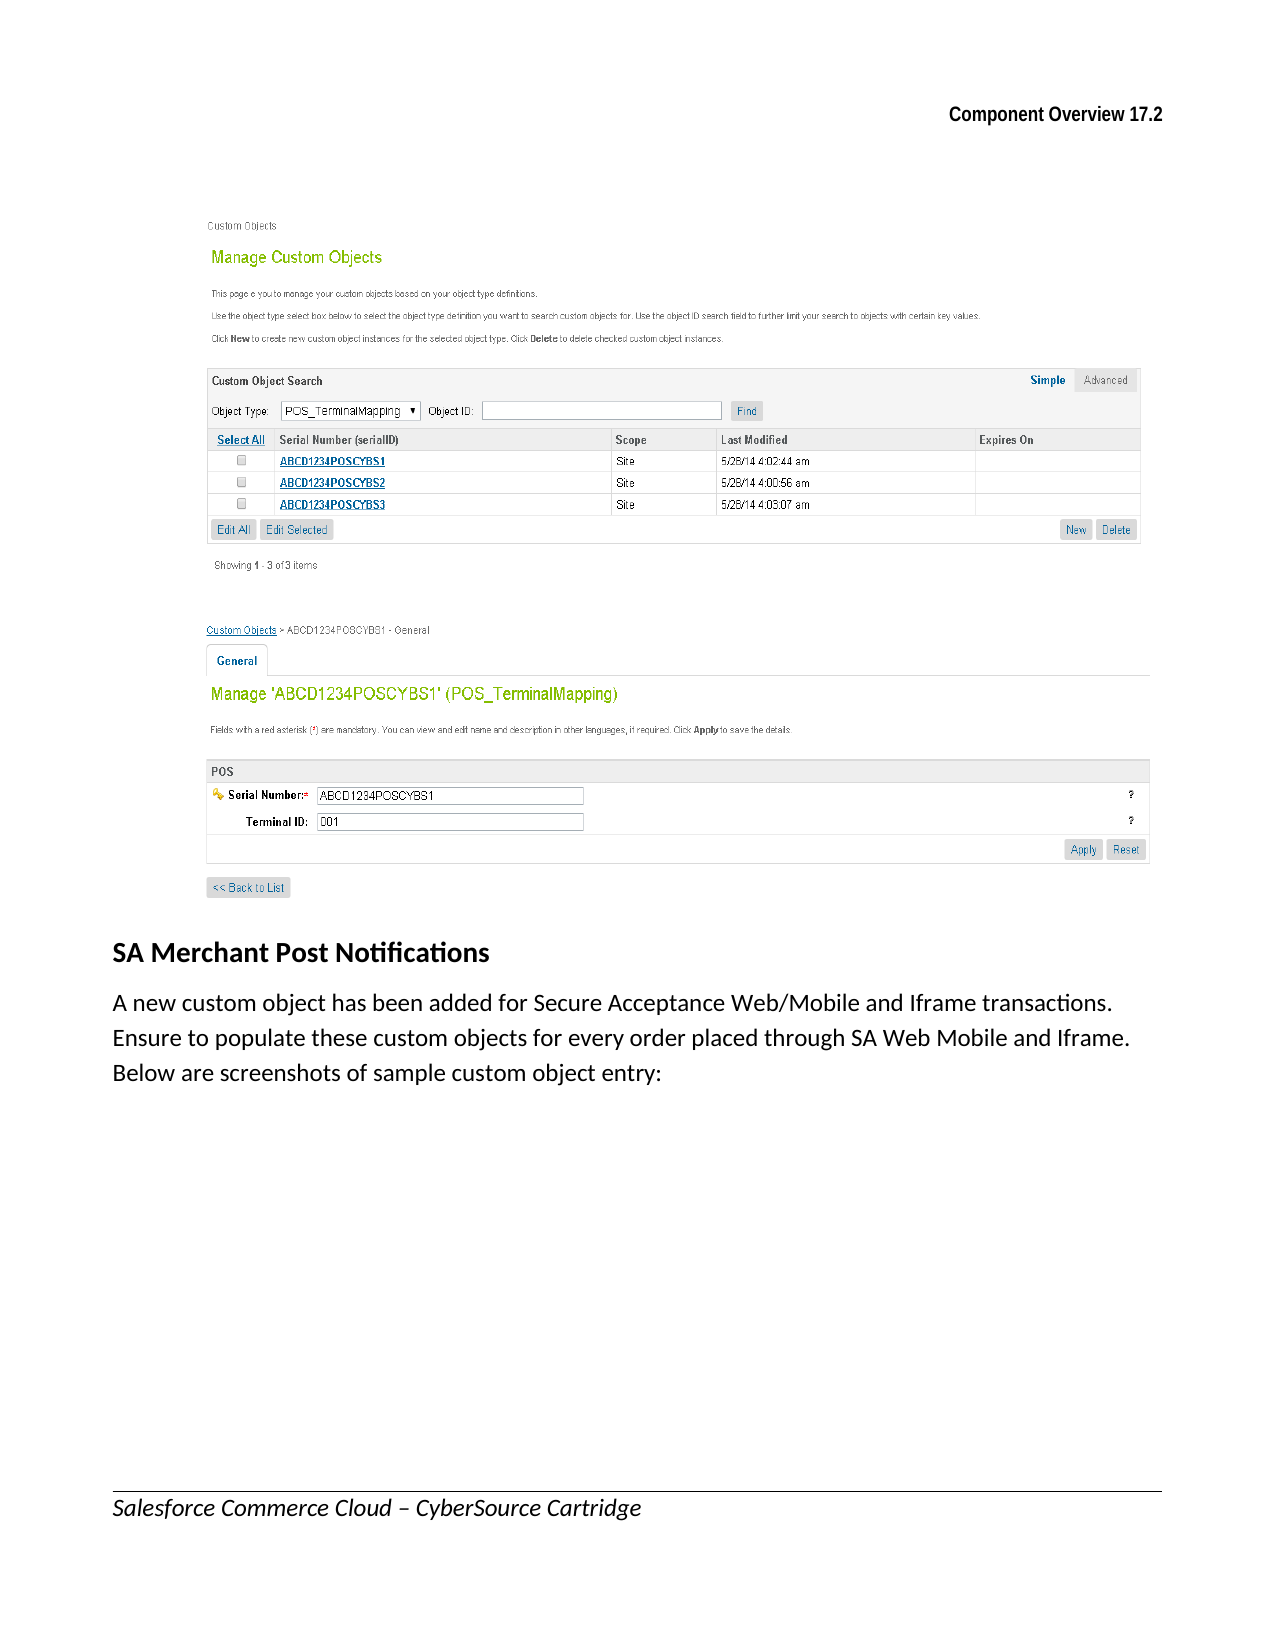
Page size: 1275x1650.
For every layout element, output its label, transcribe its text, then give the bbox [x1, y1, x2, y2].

picture [187, 604, 1153, 905]
picture [187, 198, 1144, 579]
subtitle SA Merchant Post Notifications [112, 934, 1162, 969]
text A new custom object has been added for Secure Acceptance Web/Mobile and Iframe transactions. Ensure to populate these custom objects for every order placed through SA Web Mobile and Iframe. Below are screenshots of sample custom object entry: [112, 987, 1162, 1088]
